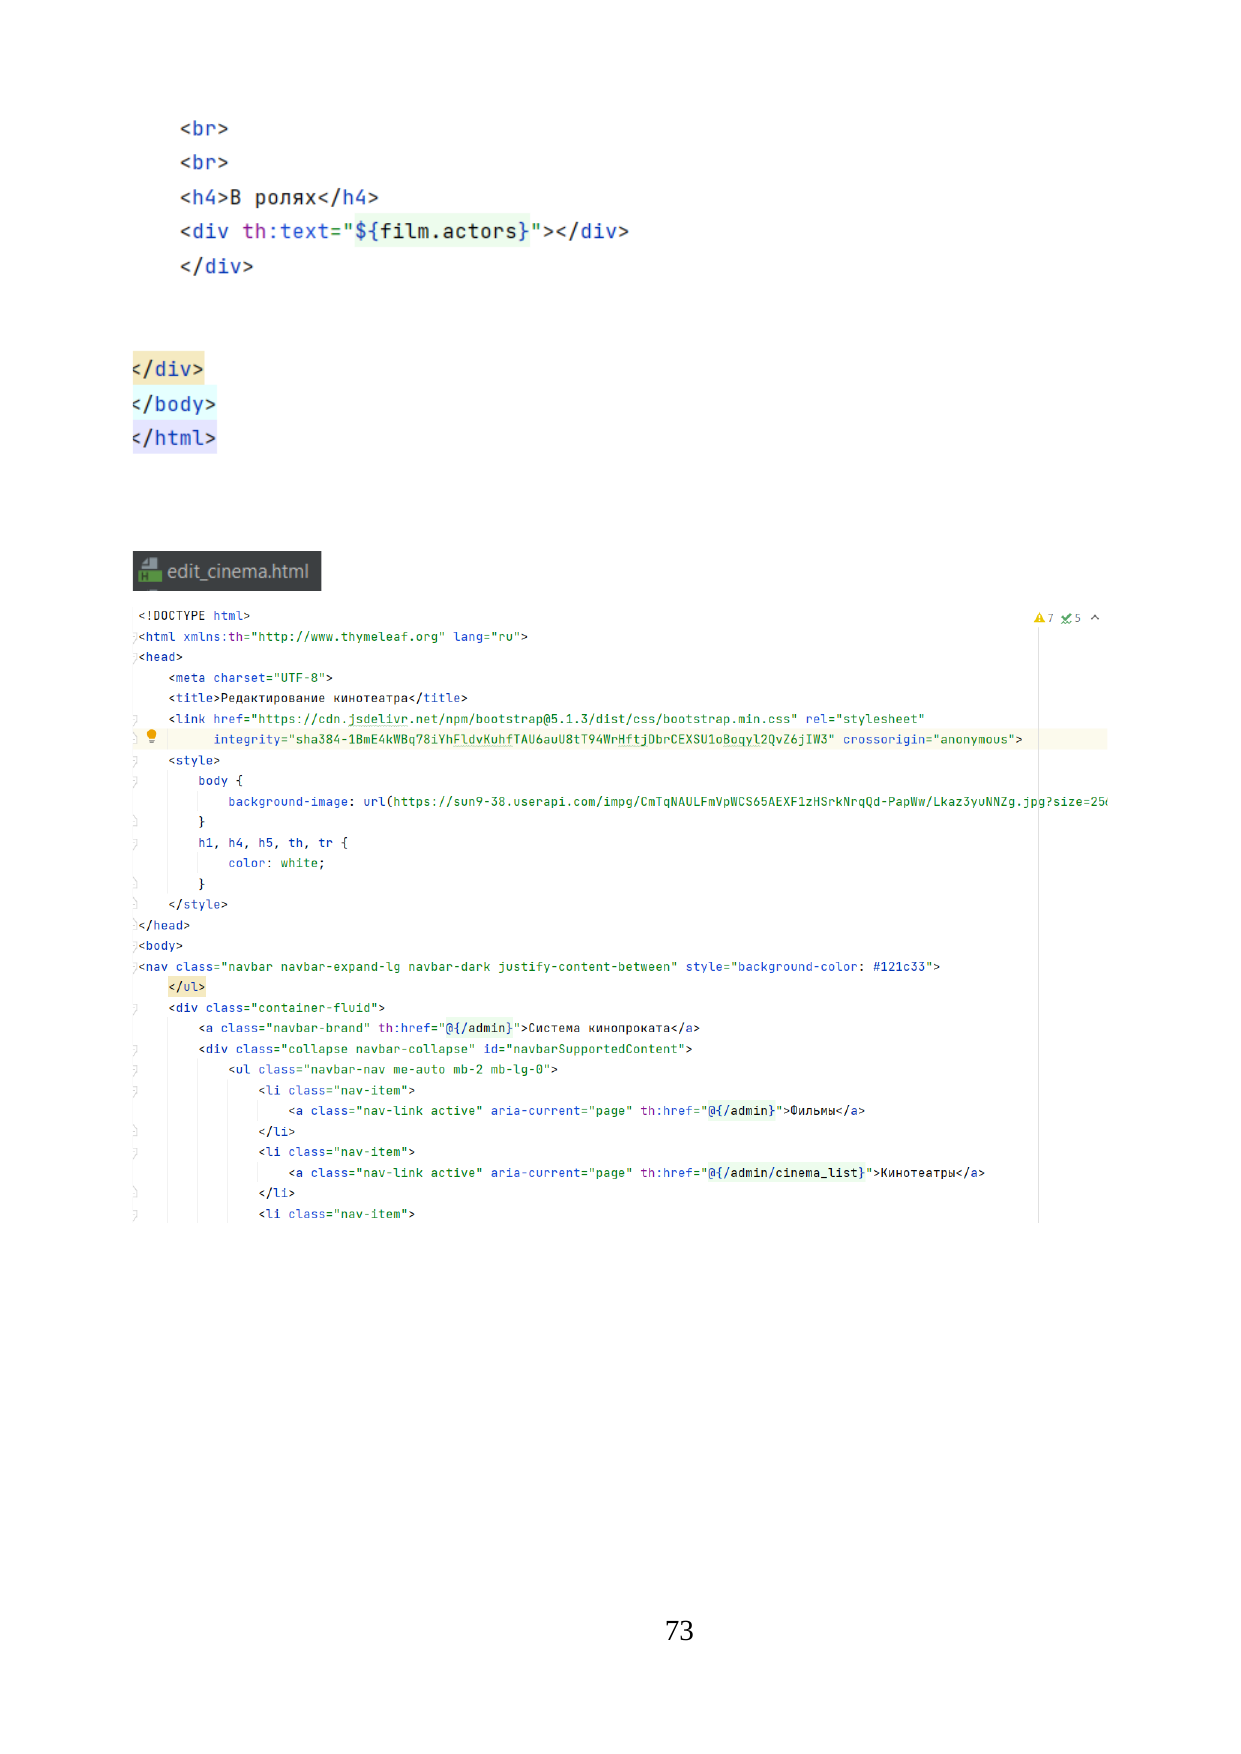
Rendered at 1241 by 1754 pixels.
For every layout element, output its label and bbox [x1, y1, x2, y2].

picture [132, 551, 322, 591]
picture [132, 118, 1056, 519]
picture [132, 607, 1108, 1223]
